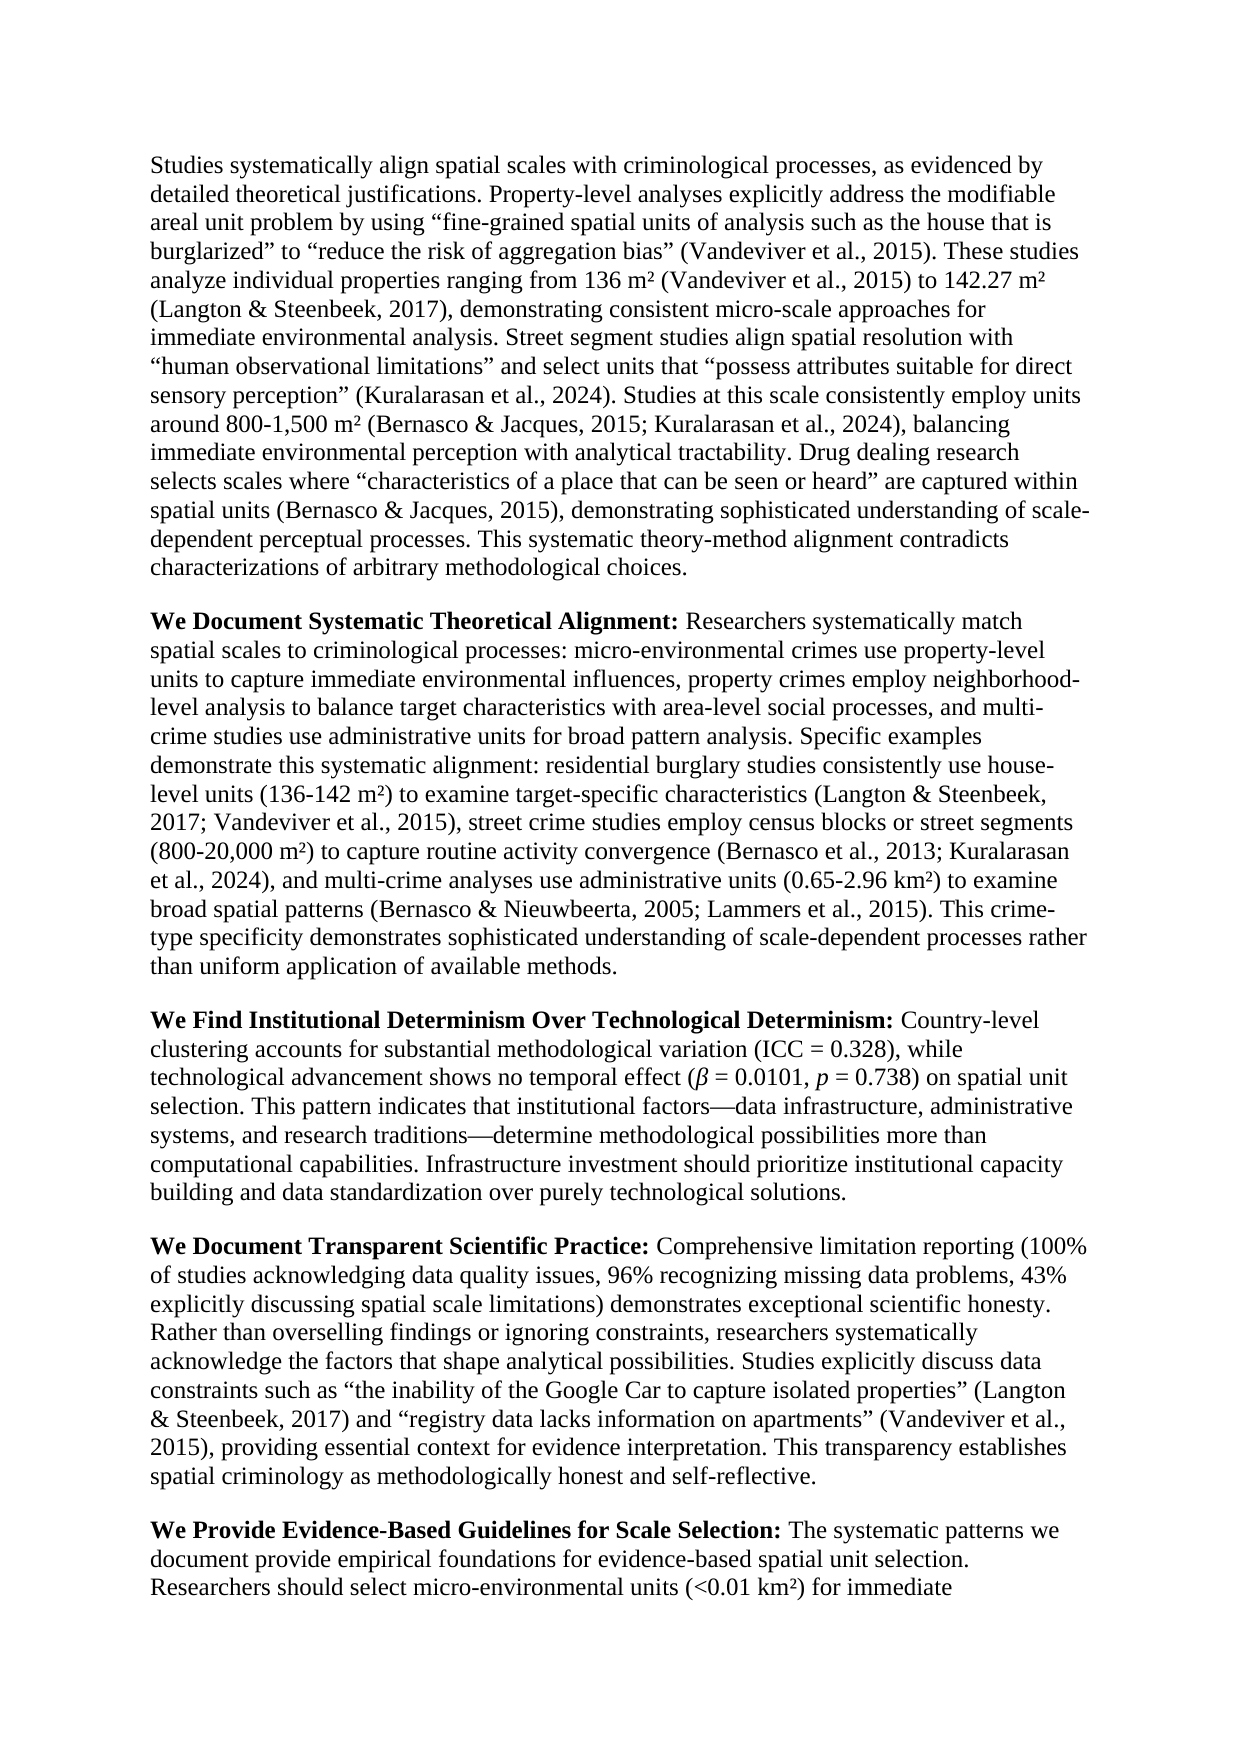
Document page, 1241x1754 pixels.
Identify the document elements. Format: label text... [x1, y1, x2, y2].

text We Document Transparent Scientific Practice: Comprehensive limitation reporting (100% of studies acknowledging data quality issues, 96% recognizing missing data problems, 43% explicitly discussing spatial scale limitations) demonstrates exceptional scientific honesty. Rather than overselling findings or ignoring constraints, researchers systematically acknowledge the factors that shape analytical possibilities. Studies explicitly discuss data constraints such as “the inability of the Google Car to capture isolated properties” (Langton & Steenbeek, 2017) and “registry data lacks information on apartments” (Vandeviver et al., 2015), providing essential context for evidence interpretation. This transparency establishes spatial criminology as methodologically honest and self-reflective. [150, 1231, 1090, 1490]
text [150, 1515, 1090, 1601]
text We Document Systematic Theoretical Alignment: Researchers systematically match spatial scales to criminological processes: micro-environmental crimes use property-level units to capture immediate environmental influences, property crimes employ neighborhood-level analysis to balance target characteristics with area-level social processes, and multi-crime studies use administrative units for broad pattern analysis. Specific examples demonstrate this systematic alignment: residential burglary studies consistently use house-level units (136-142 m²) to examine target-specific characteristics (Langton & Steenbeek, 2017; Vandeviver et al., 2015), street crime studies employ census blocks or street segments (800-20,000 m²) to capture routine activity convergence (Bernasco et al., 2013; Kuralarasan et al., 2024), and multi-crime analyses use administrative units (0.65-2.96 km²) to examine broad spatial patterns (Bernasco & Nieuwbeerta, 2005; Lammers et al., 2015). This crime-type specificity demonstrates sophisticated understanding of scale-dependent processes rather than uniform application of available methods. [150, 606, 1090, 980]
text We Find Institutional Determinism Over Technological Determinism: Country-level clustering accounts for substantial methodological variation (ICC = 0.328), while technological advancement shows no temporal effect (β = 0.0101, p = 0.738) on spatial unit selection. This pattern indicates that institutional factors—data infrastructure, administrative systems, and research traditions—determine methodological possibilities more than computational capabilities. Infrastructure investment should prioritize institutional capacity building and data standardization over purely technological solutions. [150, 1005, 1090, 1206]
text Studies systematically align spatial scales with criminological processes, as evidenced by detailed theoretical justifications. Property-level analyses explicitly address the modifiable areal unit problem by using “fine-grained spatial units of analysis such as the house that is burglarized” to “reduce the risk of aggregation bias” (Vandeviver et al., 2015). These studies analyze individual properties ranging from 136 m² (Vandeviver et al., 2015) to 142.27 m² (Langton & Steenbeek, 2017), demonstrating consistent micro-scale approaches for immediate environmental analysis. Street segment studies align spatial resolution with “human observational limitations” and select units that “possess attributes suitable for direct sensory perception” (Kuralarasan et al., 2024). Studies at this scale consistently employ units around 800-1,500 m² (Bernasco & Jacques, 2015; Kuralarasan et al., 2024), balancing immediate environmental perception with analytical tractability. Drug dealing research selects scales where “characteristics of a place that can be seen or heard” are captured within spatial units (Bernasco & Jacques, 2015), demonstrating sophisticated understanding of scale-dependent perceptual processes. This systematic theory-method alignment contradicts characterizations of arbitrary methodological choices. [150, 150, 1090, 581]
